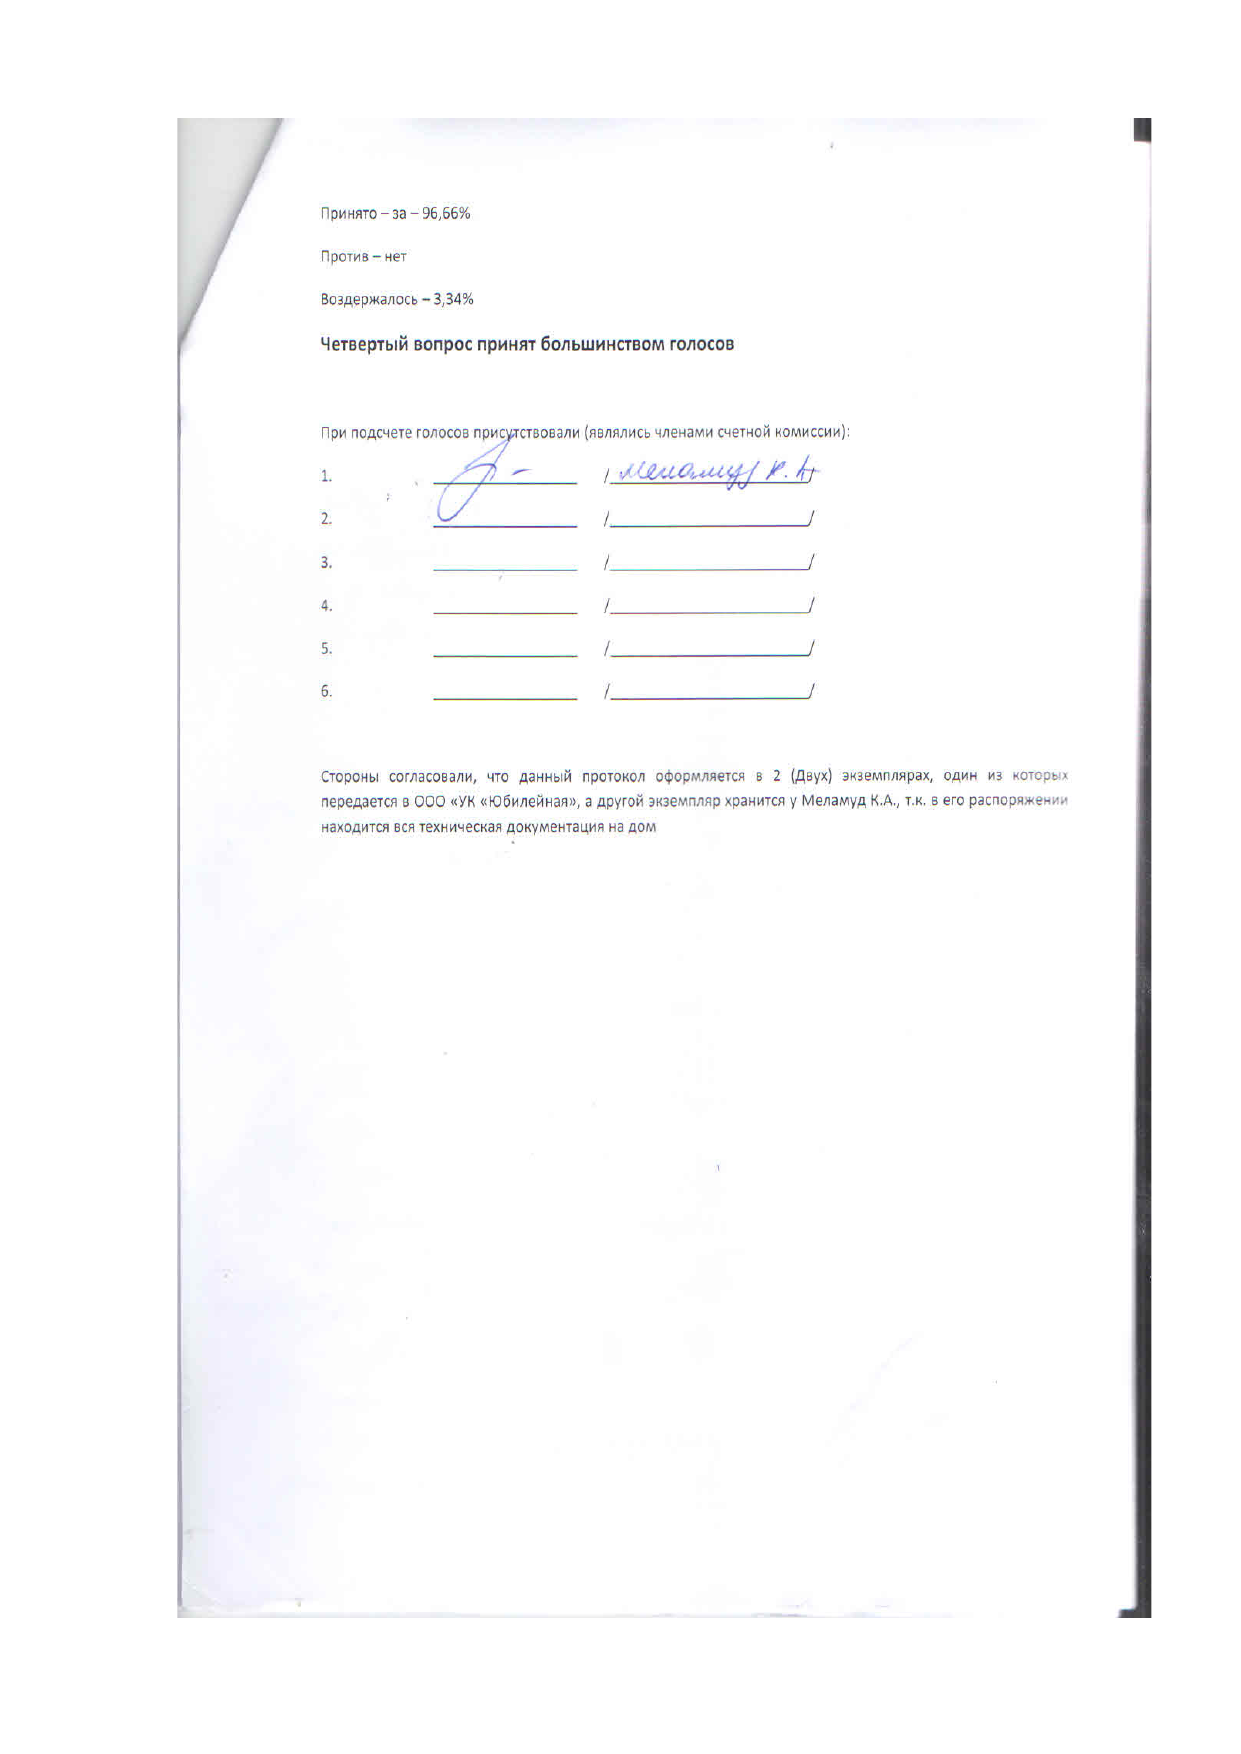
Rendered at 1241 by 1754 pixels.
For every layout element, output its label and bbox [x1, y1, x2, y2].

picture [177, 118, 1152, 1618]
